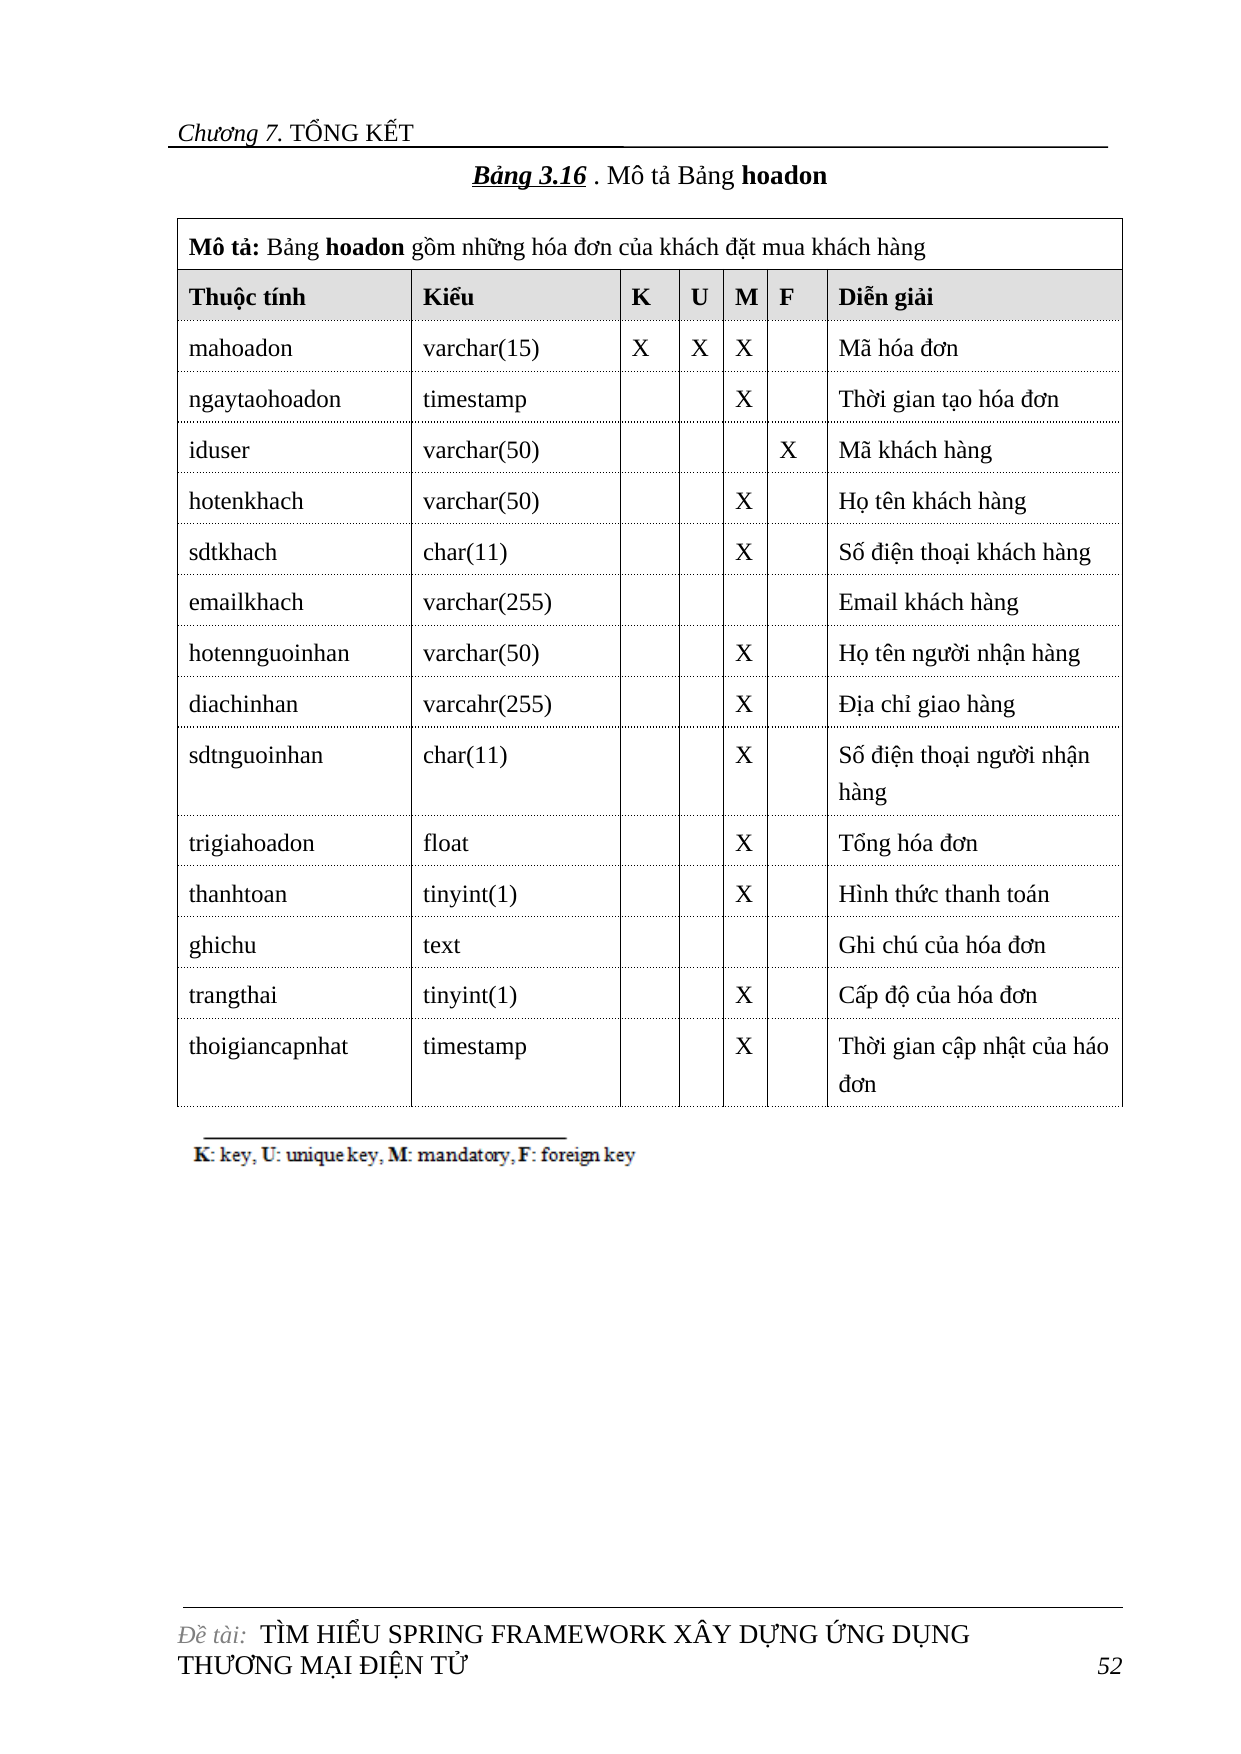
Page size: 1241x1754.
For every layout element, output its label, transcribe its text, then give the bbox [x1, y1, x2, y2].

table_cell Thời gian tạo hóa đơn [828, 371, 1122, 421]
table_cell varchar(15) [412, 320, 620, 371]
table_cell sdtnguoinhan [178, 726, 411, 814]
table_cell Tổng hóa đơn [828, 815, 1122, 865]
table_cell trigiahoadon [178, 815, 411, 865]
table_cell X [768, 421, 827, 472]
table_cell emailkhach [178, 574, 411, 625]
table_header Mô tả: Bảng hoadon gồm những hóa đơn của khách đặt mua khách hàng [178, 219, 1122, 269]
table_cell Mã khách hàng [828, 421, 1122, 472]
table_cell varcahr(255) [412, 676, 620, 726]
table_cell thoigiancapnhat [178, 1018, 411, 1106]
table_cell Thời gian cập nhật của háo đơn [828, 1018, 1122, 1106]
table_cell X [680, 320, 723, 371]
table_cell F [768, 270, 827, 320]
table_cell Diễn giải [828, 270, 1122, 320]
table_cell [724, 916, 767, 967]
table_cell ngaytaohoadon [178, 371, 411, 421]
table_cell X [724, 320, 767, 371]
table_cell [621, 574, 679, 625]
table_cell [621, 371, 679, 421]
table_cell Kiểu [412, 270, 620, 320]
table_cell Họ tên người nhận hàng [828, 625, 1122, 676]
table_cell X [724, 1018, 767, 1106]
table_cell X [724, 625, 767, 676]
table_cell [724, 574, 767, 625]
table_cell U [680, 270, 723, 320]
table_cell Số điện thoại người nhận hàng [828, 726, 1122, 814]
table_cell Họ tên khách hàng [828, 472, 1122, 523]
table_cell [768, 625, 827, 676]
table_cell X [724, 865, 767, 916]
table_cell hotennguoinhan [178, 625, 411, 676]
table_cell [768, 472, 827, 523]
table_cell [724, 421, 767, 472]
table_cell [621, 676, 679, 726]
table_cell Cấp độ của hóa đơn [828, 967, 1122, 1018]
table_cell [680, 865, 723, 916]
table_cell [680, 625, 723, 676]
table_cell [680, 523, 723, 574]
table_cell K [621, 270, 679, 320]
table_cell [680, 574, 723, 625]
table_cell Địa chỉ giao hàng [828, 676, 1122, 726]
table_cell [768, 371, 827, 421]
table_cell tinyint(1) [412, 865, 620, 916]
table_cell [621, 726, 679, 814]
table_cell [680, 421, 723, 472]
table_cell [768, 967, 827, 1018]
table_cell [621, 916, 679, 967]
table_cell text [412, 916, 620, 967]
table_cell [621, 815, 679, 865]
table_cell Thuộc tính [178, 270, 411, 320]
table_cell [621, 421, 679, 472]
table_cell [621, 523, 679, 574]
table_cell Hình thức thanh toán [828, 865, 1122, 916]
table_cell [680, 371, 723, 421]
text Bảng 3.16 . Mô tả Bảng hoadon [177, 159, 1122, 190]
table_cell [680, 967, 723, 1018]
table_cell X [724, 472, 767, 523]
table_cell X [724, 676, 767, 726]
table_cell [768, 865, 827, 916]
table_cell varchar(50) [412, 421, 620, 472]
table_cell [680, 676, 723, 726]
table_cell [680, 916, 723, 967]
table_cell M [724, 270, 767, 320]
table_cell X [621, 320, 679, 371]
table_cell hotenkhach [178, 472, 411, 523]
table_cell [768, 815, 827, 865]
table_cell tinyint(1) [412, 967, 620, 1018]
table_cell timestamp [412, 1018, 620, 1106]
table_cell [621, 625, 679, 676]
table_cell [680, 472, 723, 523]
table_cell [621, 472, 679, 523]
table_cell [621, 967, 679, 1018]
table_cell [621, 1018, 679, 1106]
table_cell sdtkhach [178, 523, 411, 574]
table_cell diachinhan [178, 676, 411, 726]
table_cell [680, 815, 723, 865]
table_cell Số điện thoại khách hàng [828, 523, 1122, 574]
table_cell [680, 726, 723, 814]
table_cell varchar(50) [412, 472, 620, 523]
table_cell Ghi chú của hóa đơn [828, 916, 1122, 967]
table_cell [768, 676, 827, 726]
table_cell ghichu [178, 916, 411, 967]
table_cell trangthai [178, 967, 411, 1018]
table_cell X [724, 815, 767, 865]
table_cell [621, 865, 679, 916]
table_cell float [412, 815, 620, 865]
table_cell X [724, 523, 767, 574]
table_cell [768, 574, 827, 625]
table_cell X [724, 967, 767, 1018]
table_cell [768, 726, 827, 814]
table_cell [768, 1018, 827, 1106]
table_cell varchar(50) [412, 625, 620, 676]
table_cell mahoadon [178, 320, 411, 371]
table_cell iduser [178, 421, 411, 472]
table_cell X [724, 371, 767, 421]
table_cell [680, 1018, 723, 1106]
table_cell Email khách hàng [828, 574, 1122, 625]
table_cell timestamp [412, 371, 620, 421]
table_cell char(11) [412, 726, 620, 814]
table_cell char(11) [412, 523, 620, 574]
table_cell Mã hóa đơn [828, 320, 1122, 371]
table_cell X [724, 726, 767, 814]
picture [188, 1119, 644, 1182]
table_cell [768, 523, 827, 574]
table_cell [177, 1106, 1122, 1191]
table_cell varchar(255) [412, 574, 620, 625]
table_cell thanhtoan [178, 865, 411, 916]
table_cell [768, 320, 827, 371]
table_cell [768, 916, 827, 967]
